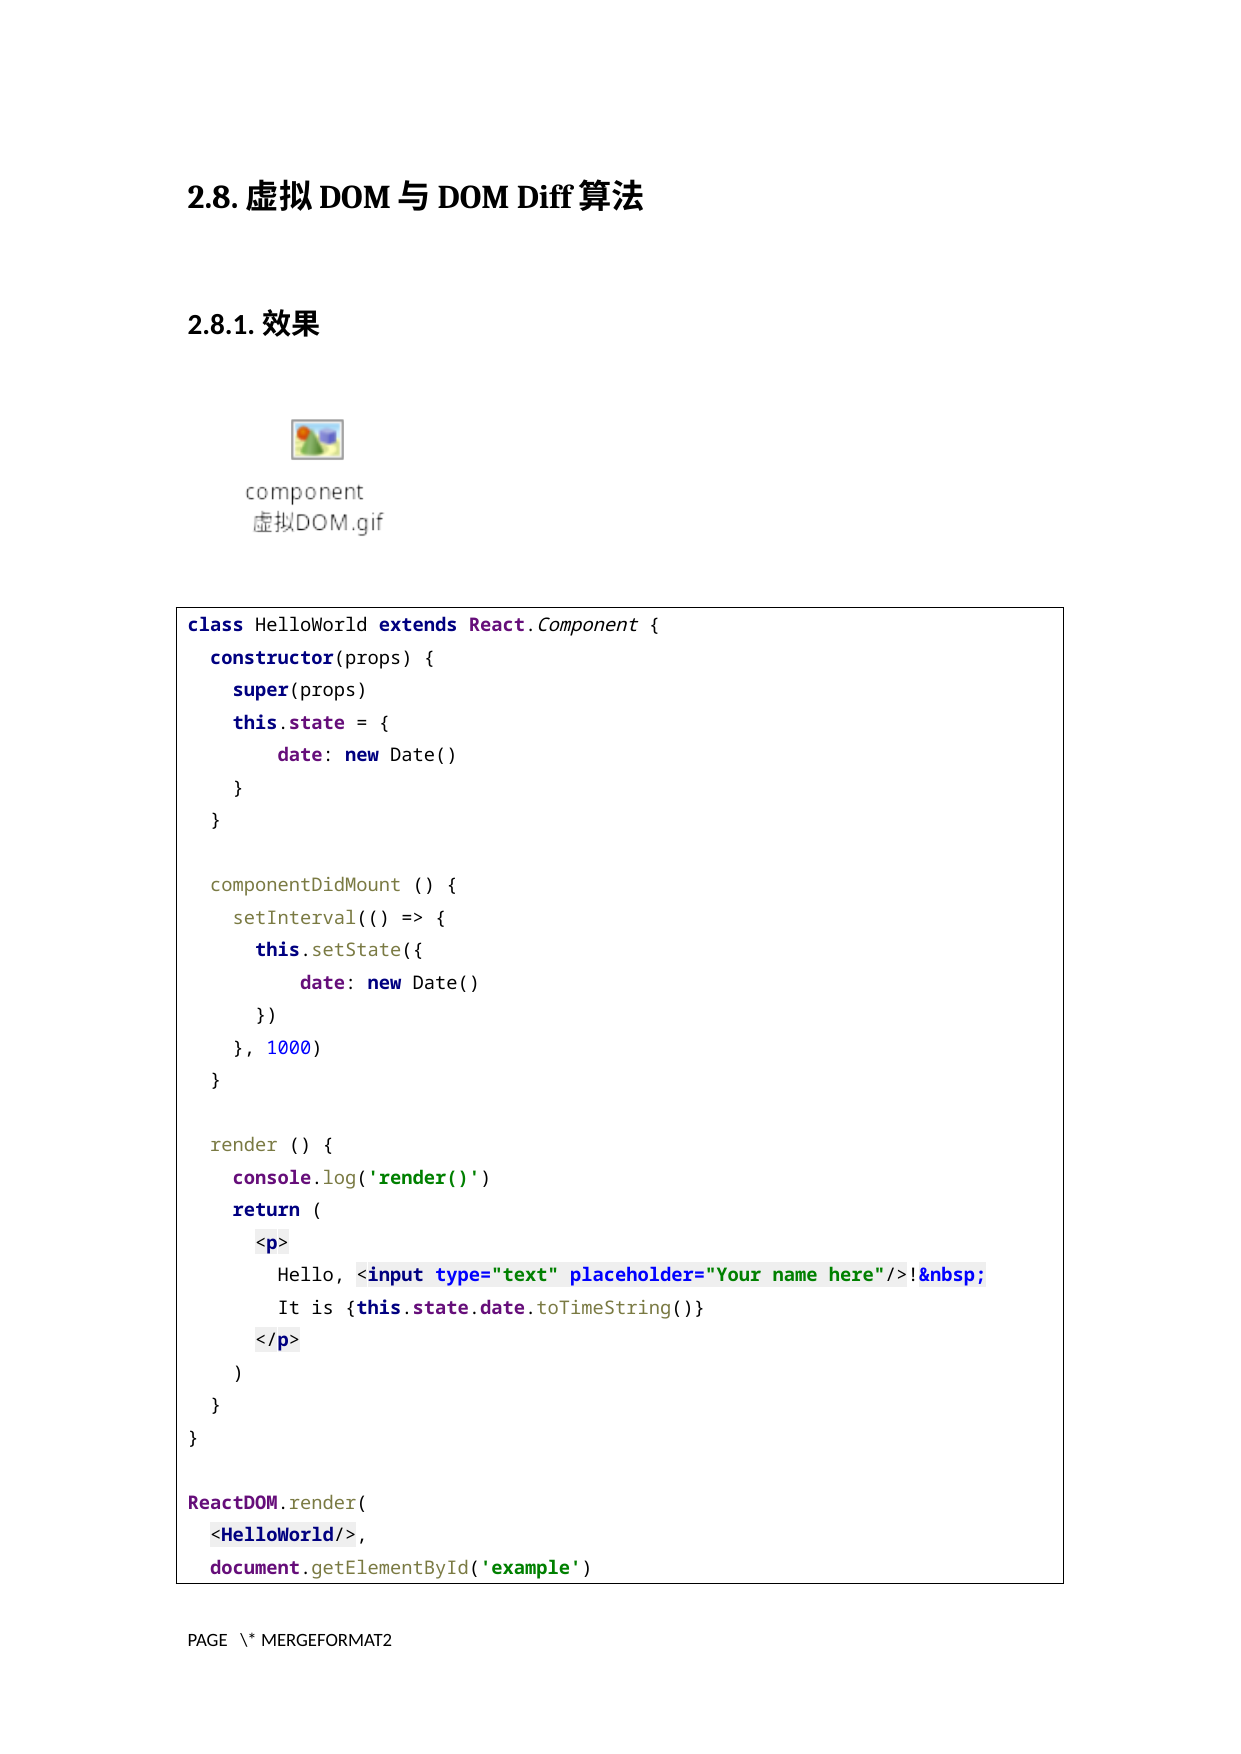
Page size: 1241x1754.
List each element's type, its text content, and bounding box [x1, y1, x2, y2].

subtitle 2.8.1. 效果 [187, 289, 1053, 354]
subtitle 2.8. 虚拟DOM与DOM Diff算法 [187, 162, 1053, 227]
